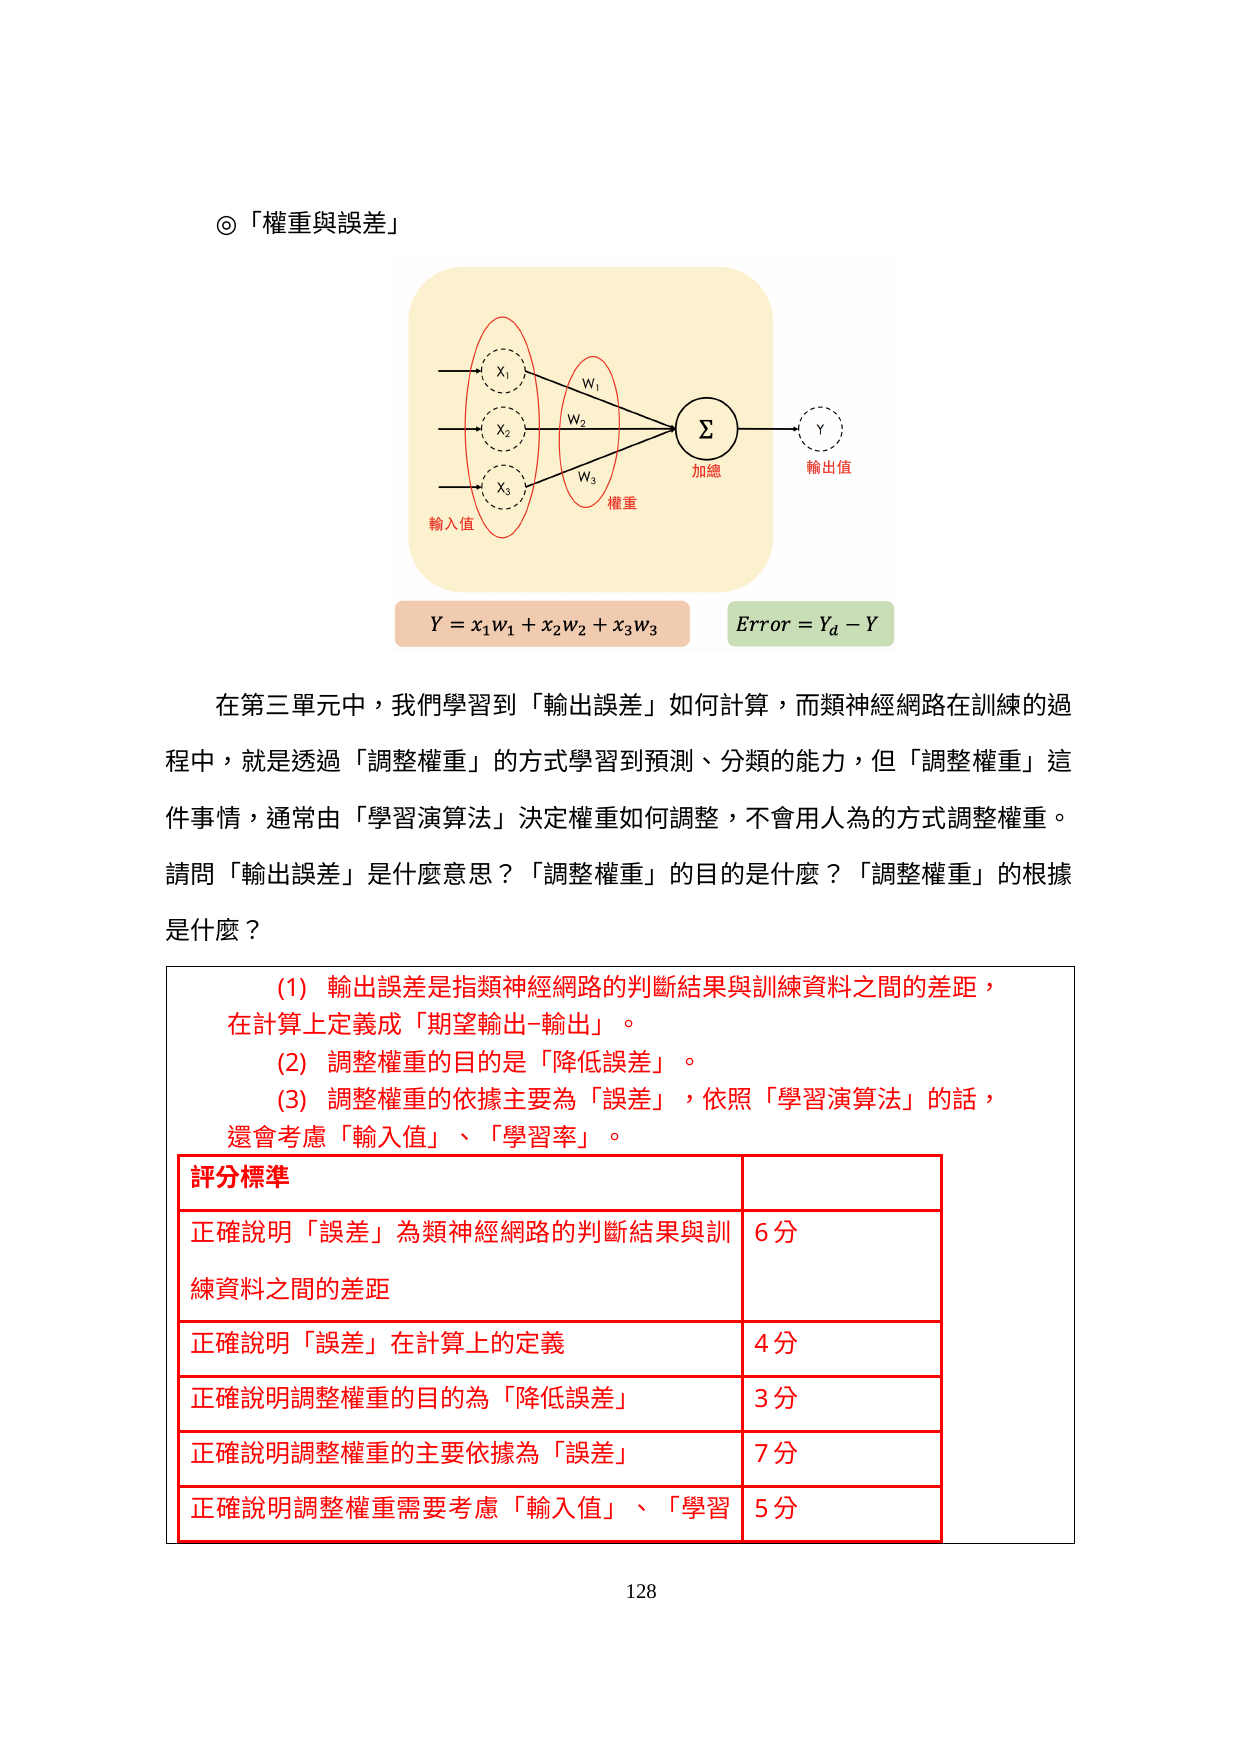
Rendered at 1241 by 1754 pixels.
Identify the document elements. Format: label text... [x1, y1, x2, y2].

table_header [167, 967, 1074, 1543]
text ◎「權重與誤差」 [165, 202, 1075, 240]
picture [391, 258, 899, 651]
text 在第三單元中，我們學習到「輸出誤差」如何計算，而類神經網路在訓練的過程中，就是透過「調整權重」的方式學習到預測、分類的能力，但「調整權重」這件事情，通常由「學習演算法」決定權重如何調整，不會用人為的方式調整權重。請問「輸出誤差」是什麼意思？「調整權重」的目的是什麼？「調整權重」的根據是什麼？ [165, 685, 1075, 947]
